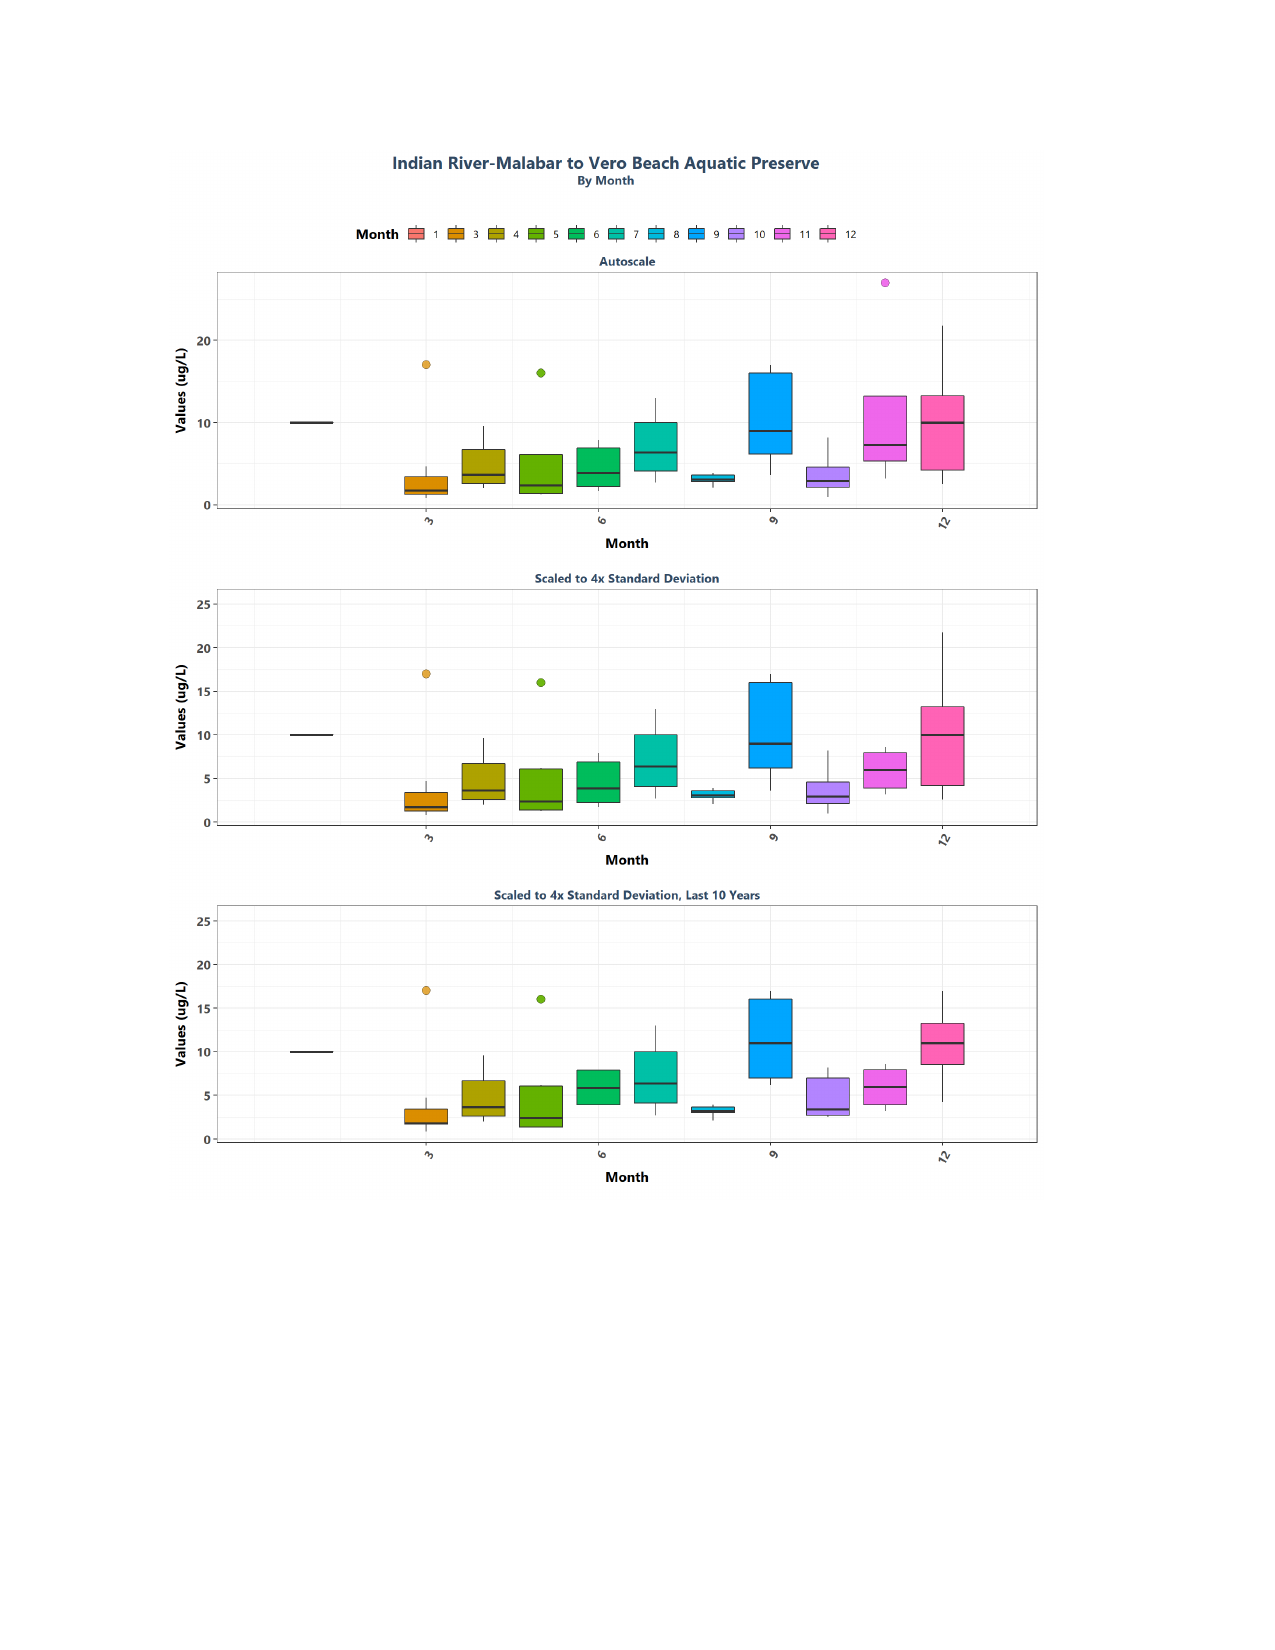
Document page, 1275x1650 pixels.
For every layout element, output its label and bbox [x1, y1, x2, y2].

picture [168, 150, 1044, 1200]
